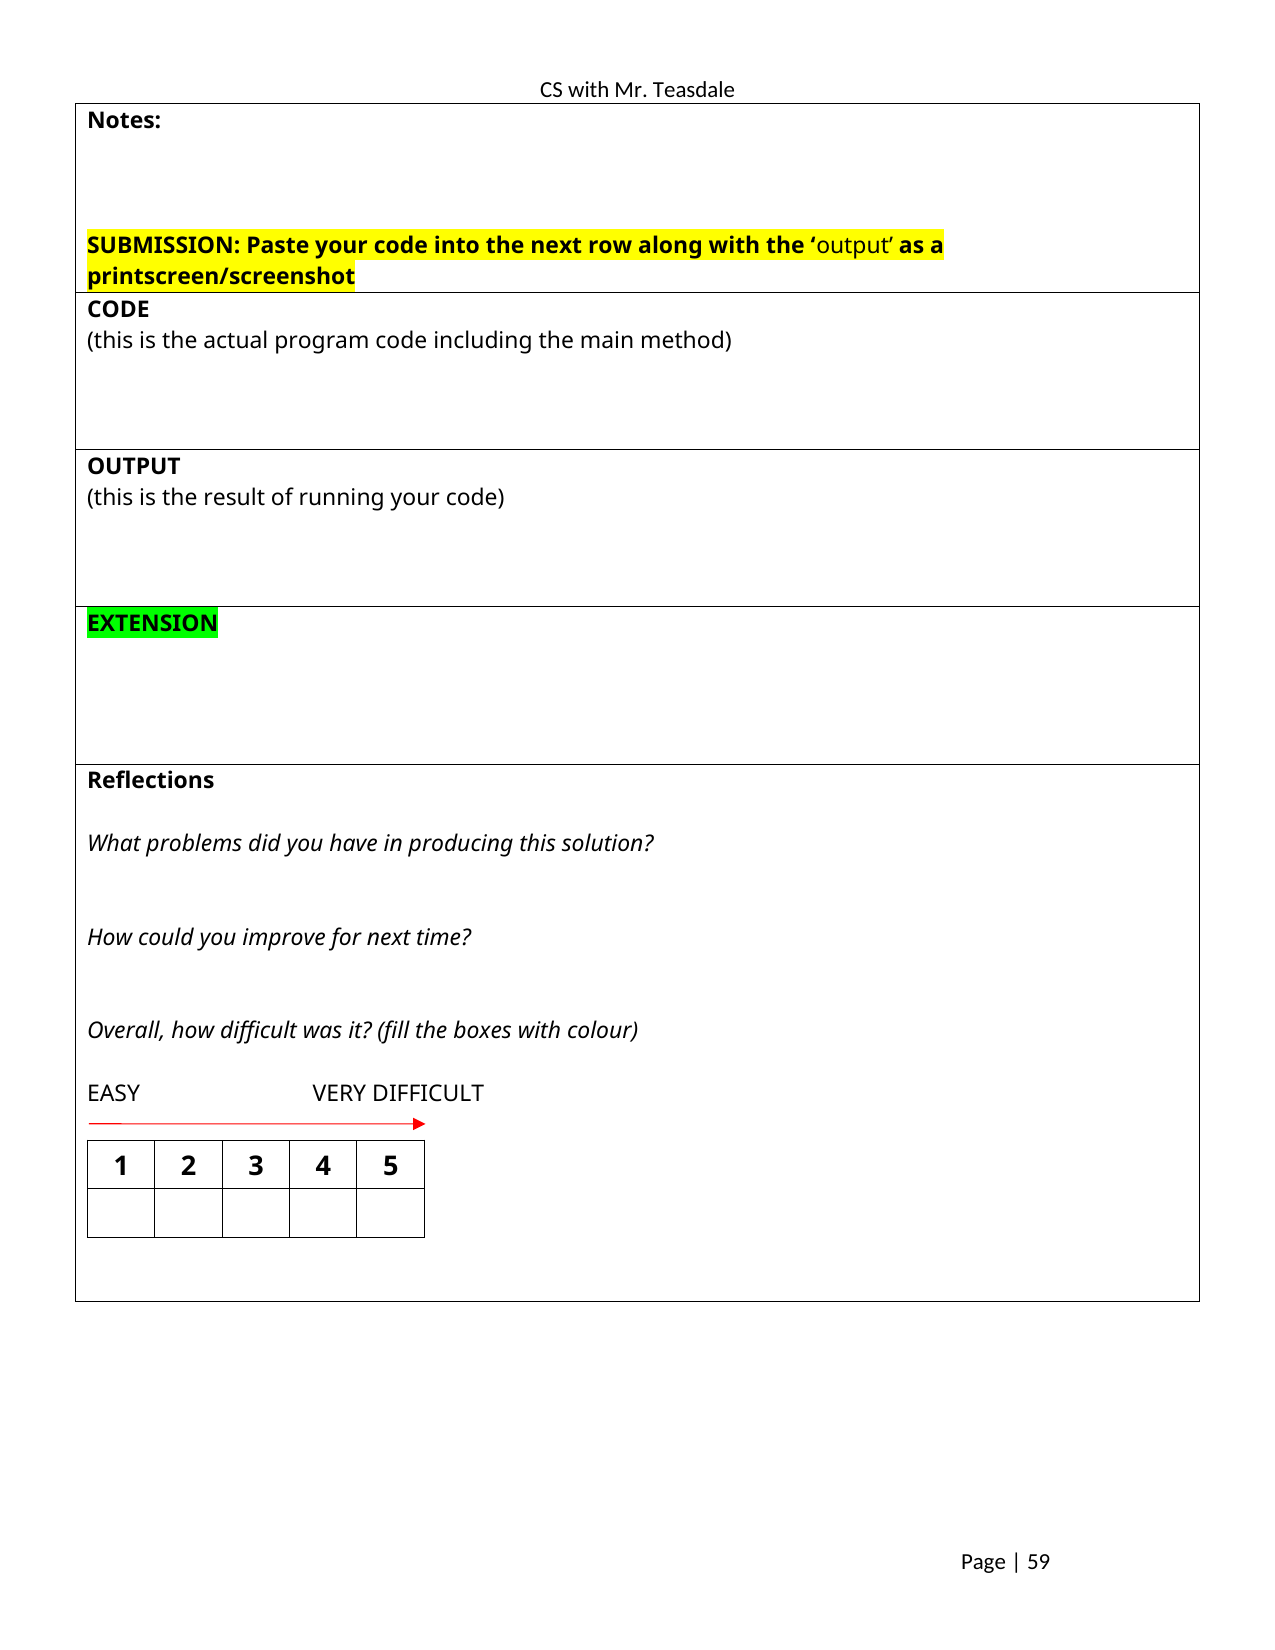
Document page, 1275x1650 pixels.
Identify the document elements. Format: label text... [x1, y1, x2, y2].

table_cell Reflections What problems did you have in producing this solution? How could you improve for next time? Overall, how difficult was it? (fill the boxes with colour) EASY VERY DIFFICULT [76, 765, 1199, 1301]
table_cell EXTENSION [76, 607, 1199, 763]
table_cell OUTPUT (this is the result of running your code) [76, 450, 1199, 606]
table_cell CODE (this is the actual program code including the main method) [76, 293, 1199, 449]
table_header Notes: SUBMISSION: Paste your code into the next row along with the ‘output’ as a printscreen/screenshot [76, 104, 1199, 292]
